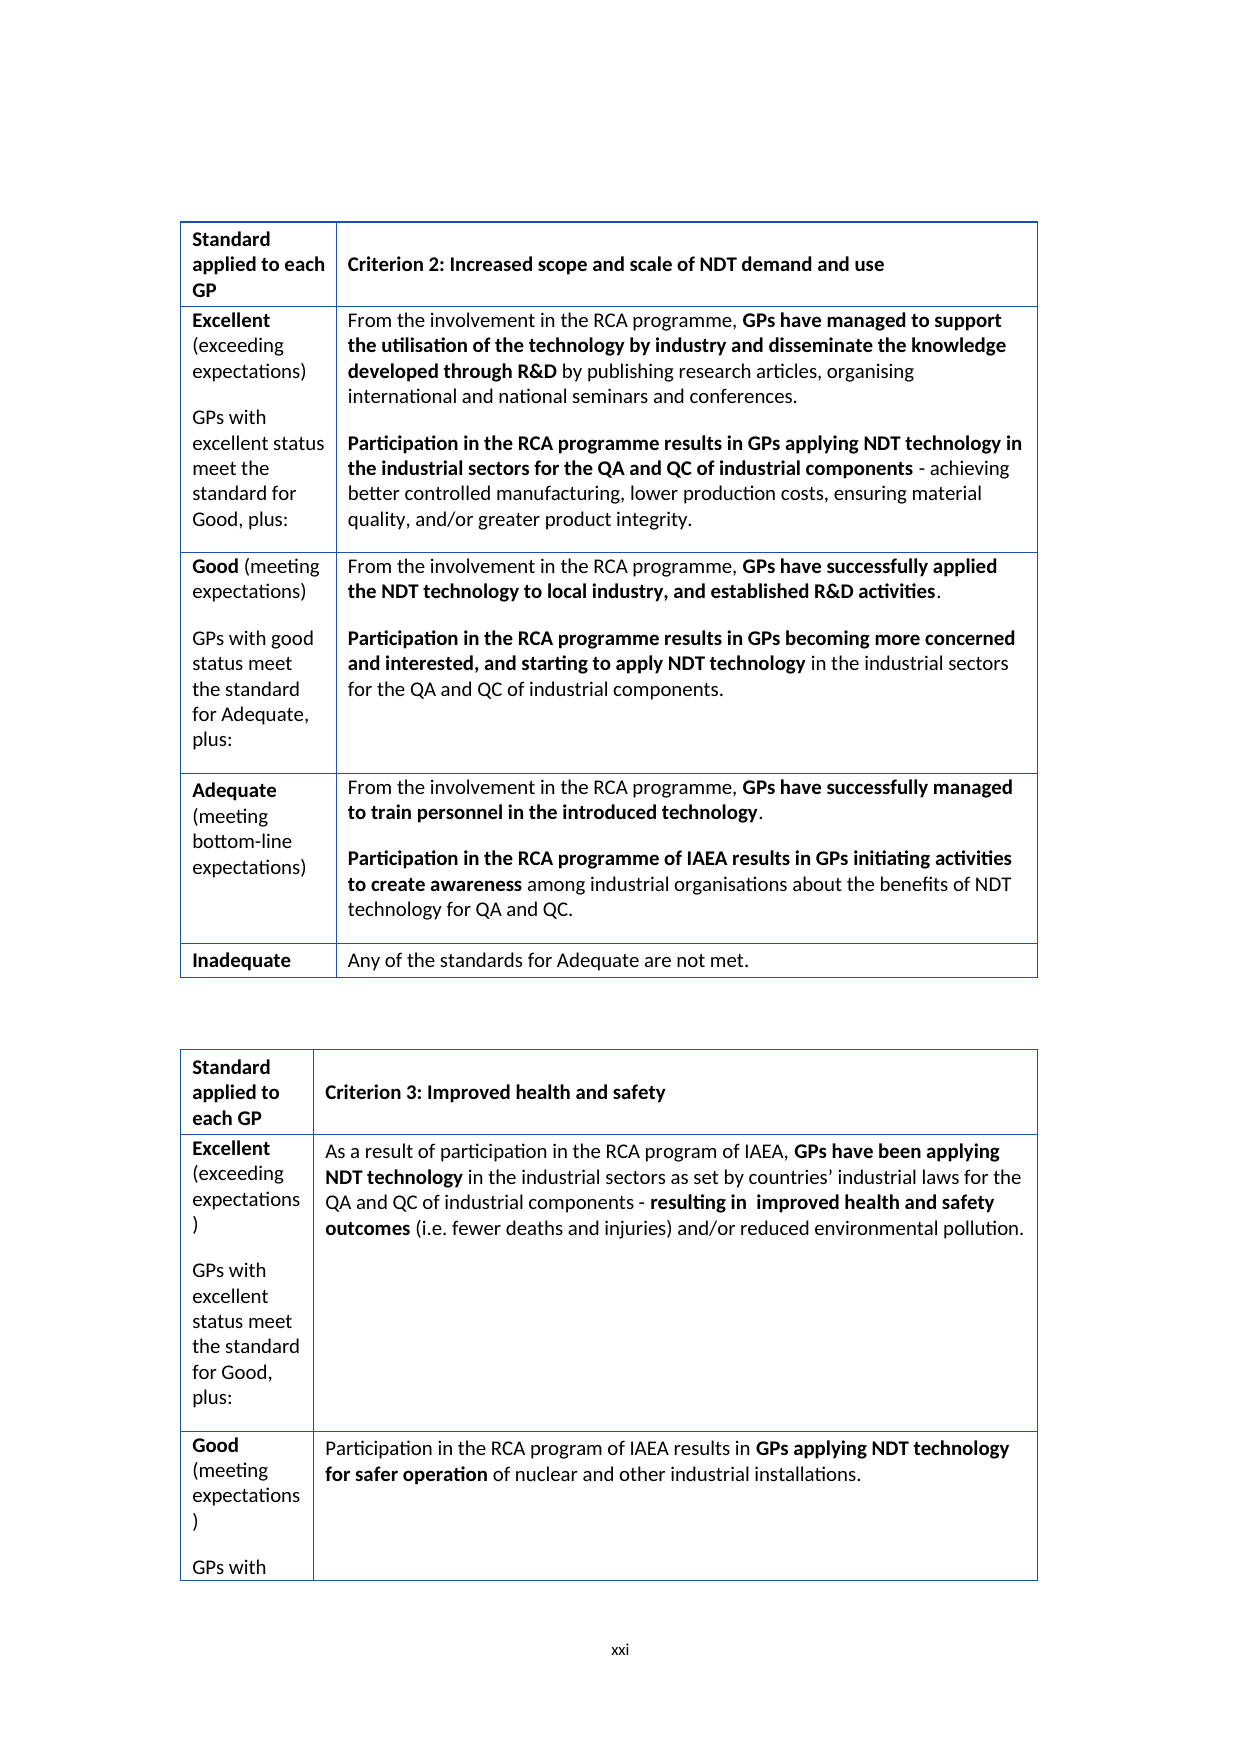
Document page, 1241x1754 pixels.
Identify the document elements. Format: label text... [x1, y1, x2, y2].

table_header Standard applied to each GP [181, 223, 336, 306]
table_cell Inadequate [181, 944, 336, 977]
table_cell Good (meeting expectations) GPs with good status meet the standard for Adequate, plus: [181, 553, 336, 773]
table_cell Excellent (exceeding expectations) GPs with excellent status meet the standard for Good, plus: [181, 1135, 313, 1431]
table_cell From the involvement in the RCA programme, GPs have managed to support the utilisation of the technology by industry and disseminate the knowledge developed through R&D by publishing research articles, organising international and national seminars and conferences. Participation in the RCA programme results in GPs applying NDT technology in the industrial sectors for the QA and QC of industrial components - achieving better controlled manufacturing, lower production costs, ensuring material quality, and/or greater product integrity. [337, 307, 1037, 552]
table_cell As a result of participation in the RCA program of IAEA, GPs have been applying NDT technology in the industrial sectors as set by countries’ industrial laws for the QA and QC of industrial components - resulting in improved health and safety outcomes (i.e. fewer deaths and injuries) and/or reduced environmental pollution. [314, 1135, 1037, 1431]
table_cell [314, 1432, 1037, 1580]
table_cell From the involvement in the RCA programme, GPs have successfully applied the NDT technology to local industry, and established R&D activities. Participation in the RCA programme results in GPs becoming more concerned and interested, and starting to apply NDT technology in the industrial sectors for the QA and QC of industrial components. [337, 553, 1037, 773]
table_cell Adequate (meeting bottom-line expectations) [181, 774, 336, 943]
table_cell Excellent (exceeding expectations) GPs with excellent status meet the standard for Good, plus: [181, 307, 336, 552]
table_cell From the involvement in the RCA programme, GPs have successfully managed to train personnel in the introduced technology. Participation in the RCA programme of IAEA results in GPs initiating activities to create awareness among industrial organisations about the benefits of NDT technology for QA and QC. [337, 774, 1037, 943]
table_header Criterion 2: Increased scope and scale of NDT demand and use [337, 223, 1037, 306]
table_cell Any of the standards for Adequate are not met. [337, 944, 1037, 977]
table_header Standard applied to each GP [181, 1050, 313, 1134]
table_header Criterion 3: Improved health and safety [314, 1050, 1037, 1134]
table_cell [181, 1432, 313, 1580]
